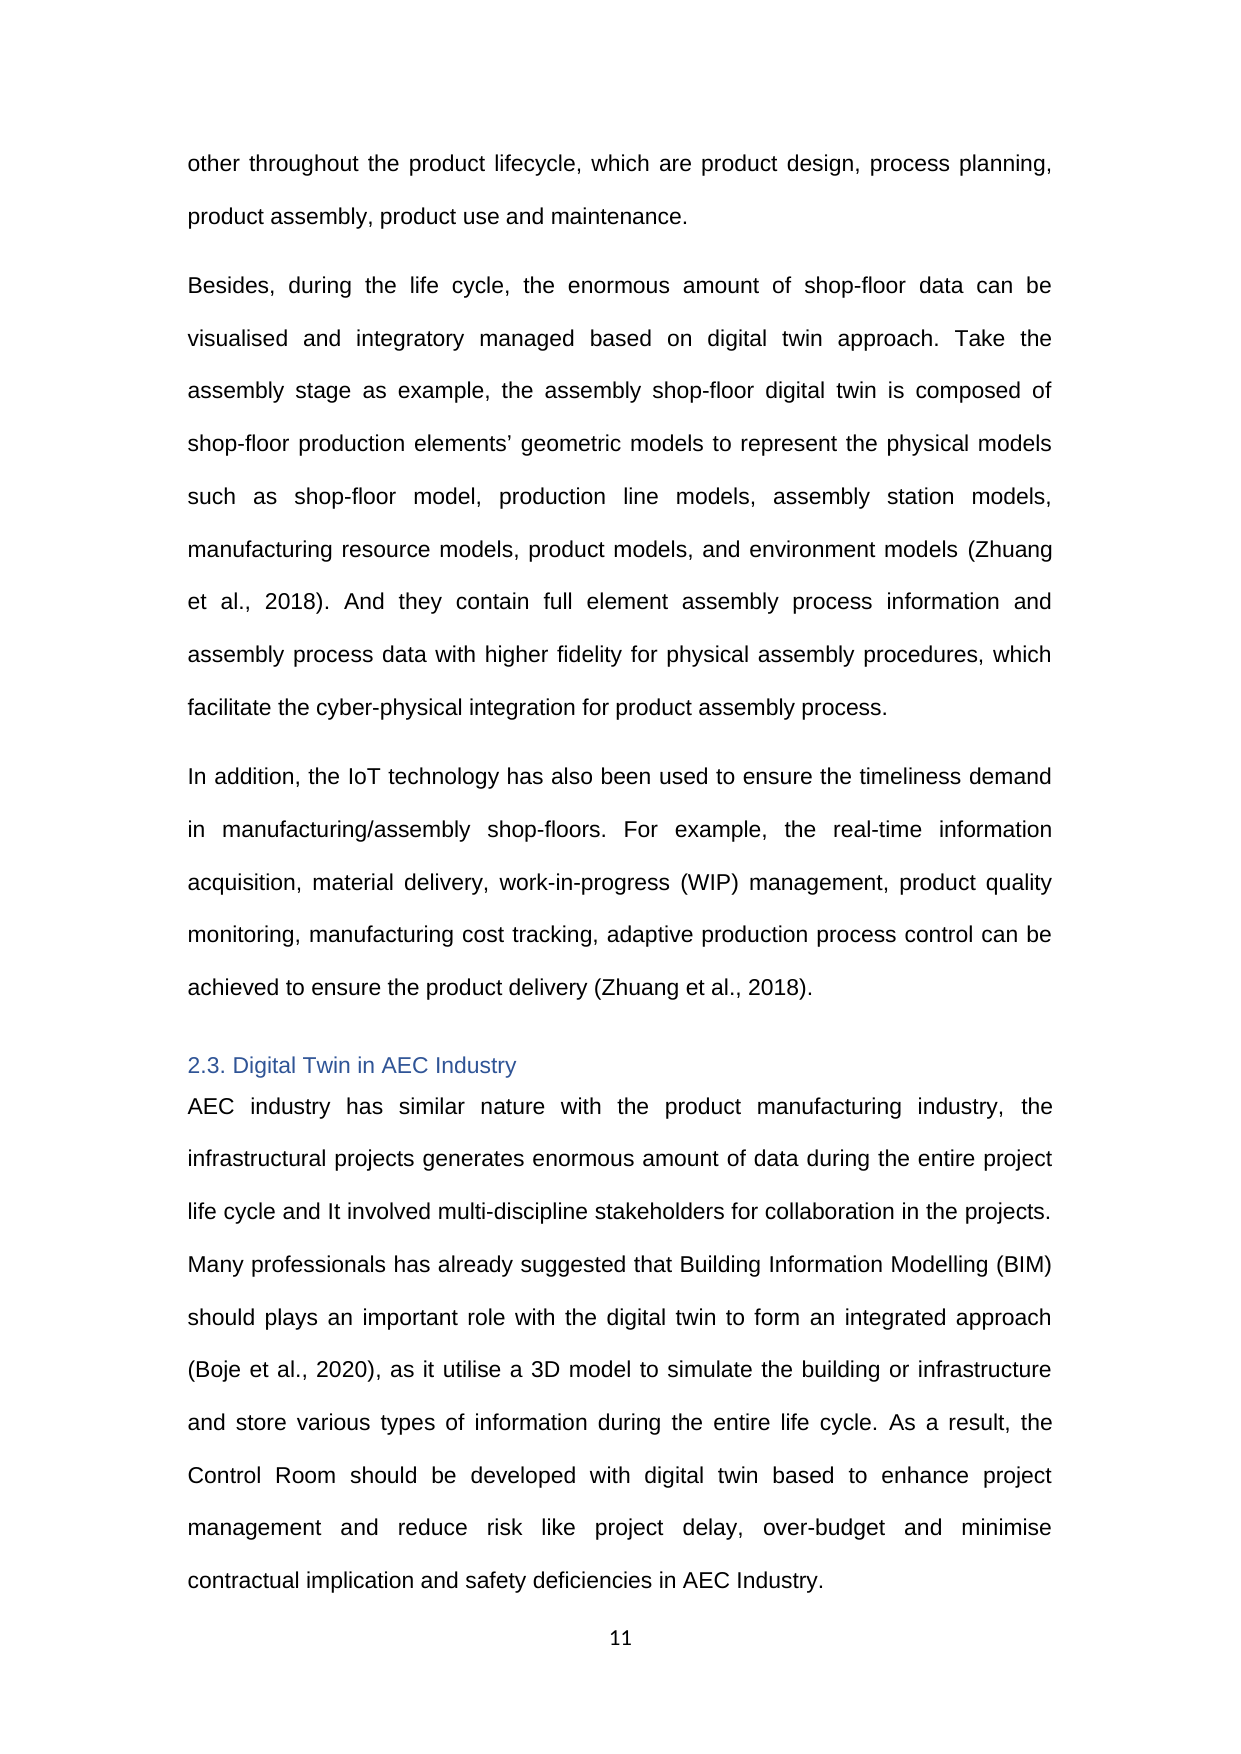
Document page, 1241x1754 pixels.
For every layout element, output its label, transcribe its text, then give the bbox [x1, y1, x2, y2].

text AEC industry has similar nature with the product manufacturing industry, the infrastructural projects generates enormous amount of data during the entire project life cycle and It involved multi-discipline stakeholders for collaboration in the projects. Many professionals has already suggested that Building Information Modelling (BIM) should plays an important role with the digital twin to form an integrated approach (Boje et al., 2020), as it utilise a 3D model to simulate the building or infrastructure and store various types of information during the entire life cycle. As a result, the Control Room should be developed with digital twin based to enhance project management and reduce risk like project delay, over-budget and minimise contractual implication and safety deficiencies in AEC Industry. [187, 1093, 1053, 1593]
text Besides, during the life cycle, the enormous amount of shop-floor data can be visualised and integratory managed based on digital twin approach. Take the assembly stage as example, the assembly shop-floor digital twin is composed of shop-floor production elements’ geometric models to represent the physical models such as shop-floor model, production line models, assembly station models, manufacturing resource models, product models, and environment models (Zhuang et al., 2018). And they contain full element assembly process information and assembly process data with higher ﬁdelity for physical assembly procedures, which facilitate the cyber-physical integration for product assembly process. [187, 272, 1053, 720]
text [187, 150, 1053, 229]
text In addition, the IoT technology has also been used to ensure the timeliness demand in manufacturing/assembly shop-floors. For example, the real-time information acquisition, material delivery, work-in-progress (WIP) management, product quality monitoring, manufacturing cost tracking, adaptive production process control can be achieved to ensure the product delivery (Zhuang et al., 2018). [187, 763, 1053, 1000]
subtitle Digital Twin in AEC Industry [187, 1052, 1053, 1078]
